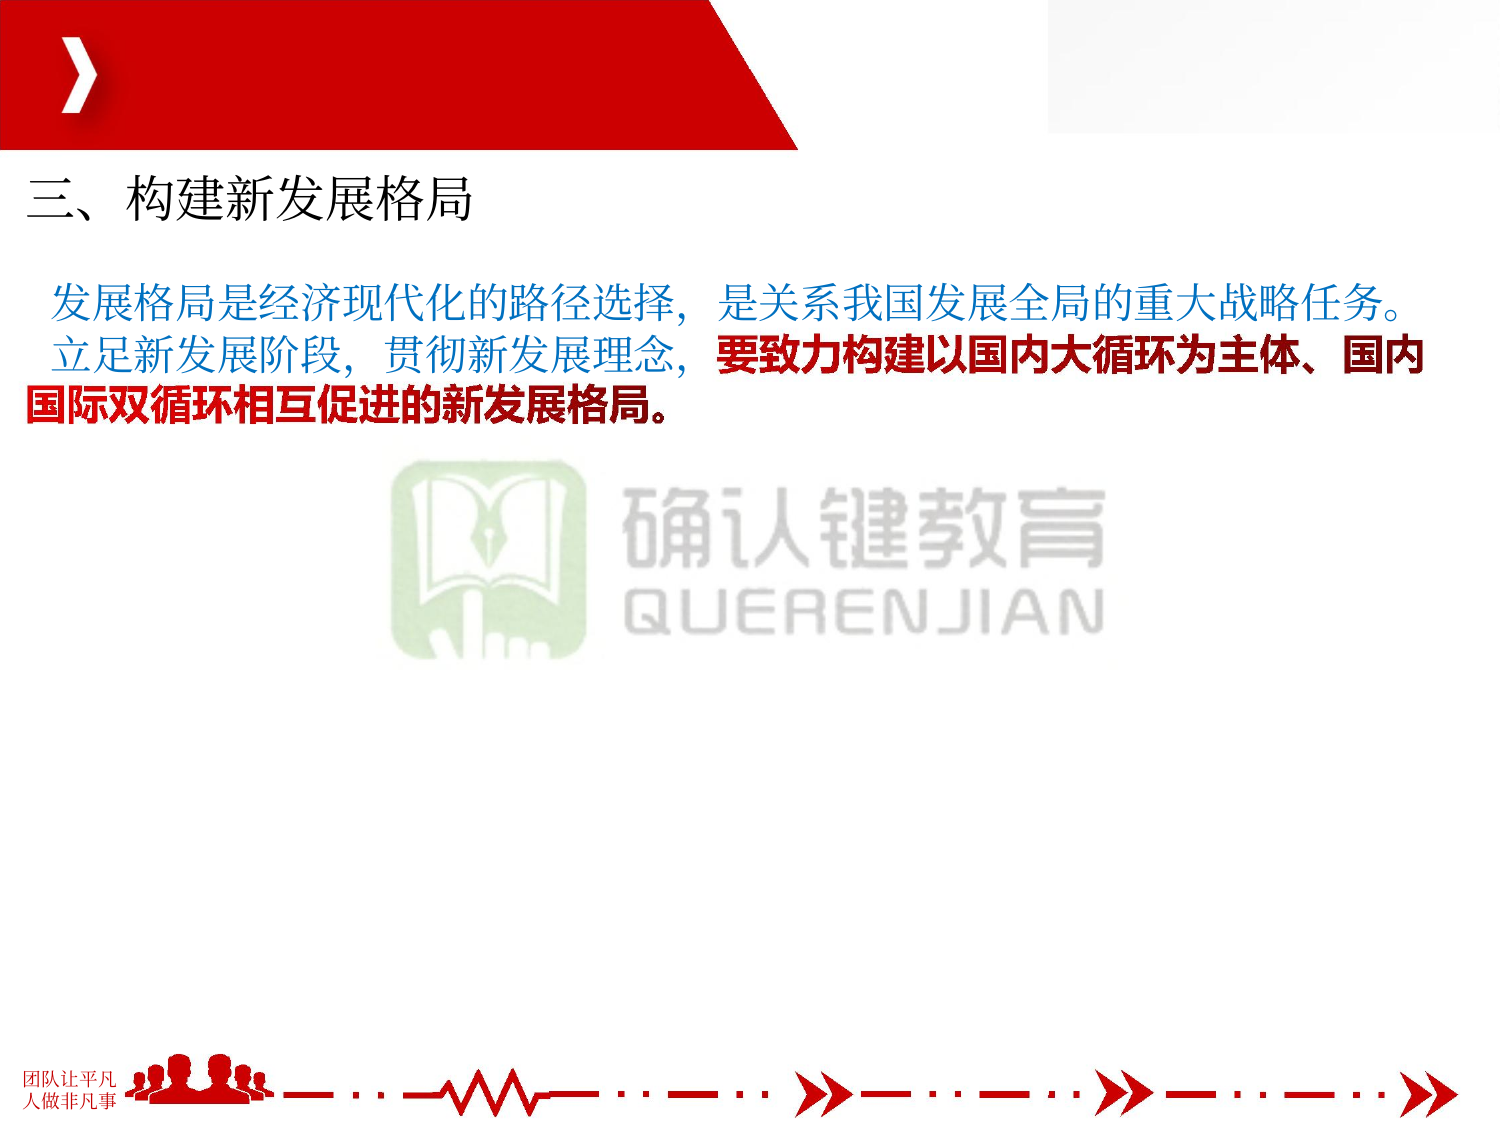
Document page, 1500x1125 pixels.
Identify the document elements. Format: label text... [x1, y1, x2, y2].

text 立足新发展阶段，贯彻新发展理念， [50, 330, 1454, 380]
text 三、构建新发展格局 [26, 164, 501, 230]
text 人做非凡事 [23, 1094, 142, 1113]
text 团队让平凡 [23, 1071, 142, 1090]
text 发展格局是经济现代化的路径选择，是关系我国发展全局的重大战略任务。 [50, 275, 1454, 330]
picture [0, 0, 1500, 1125]
